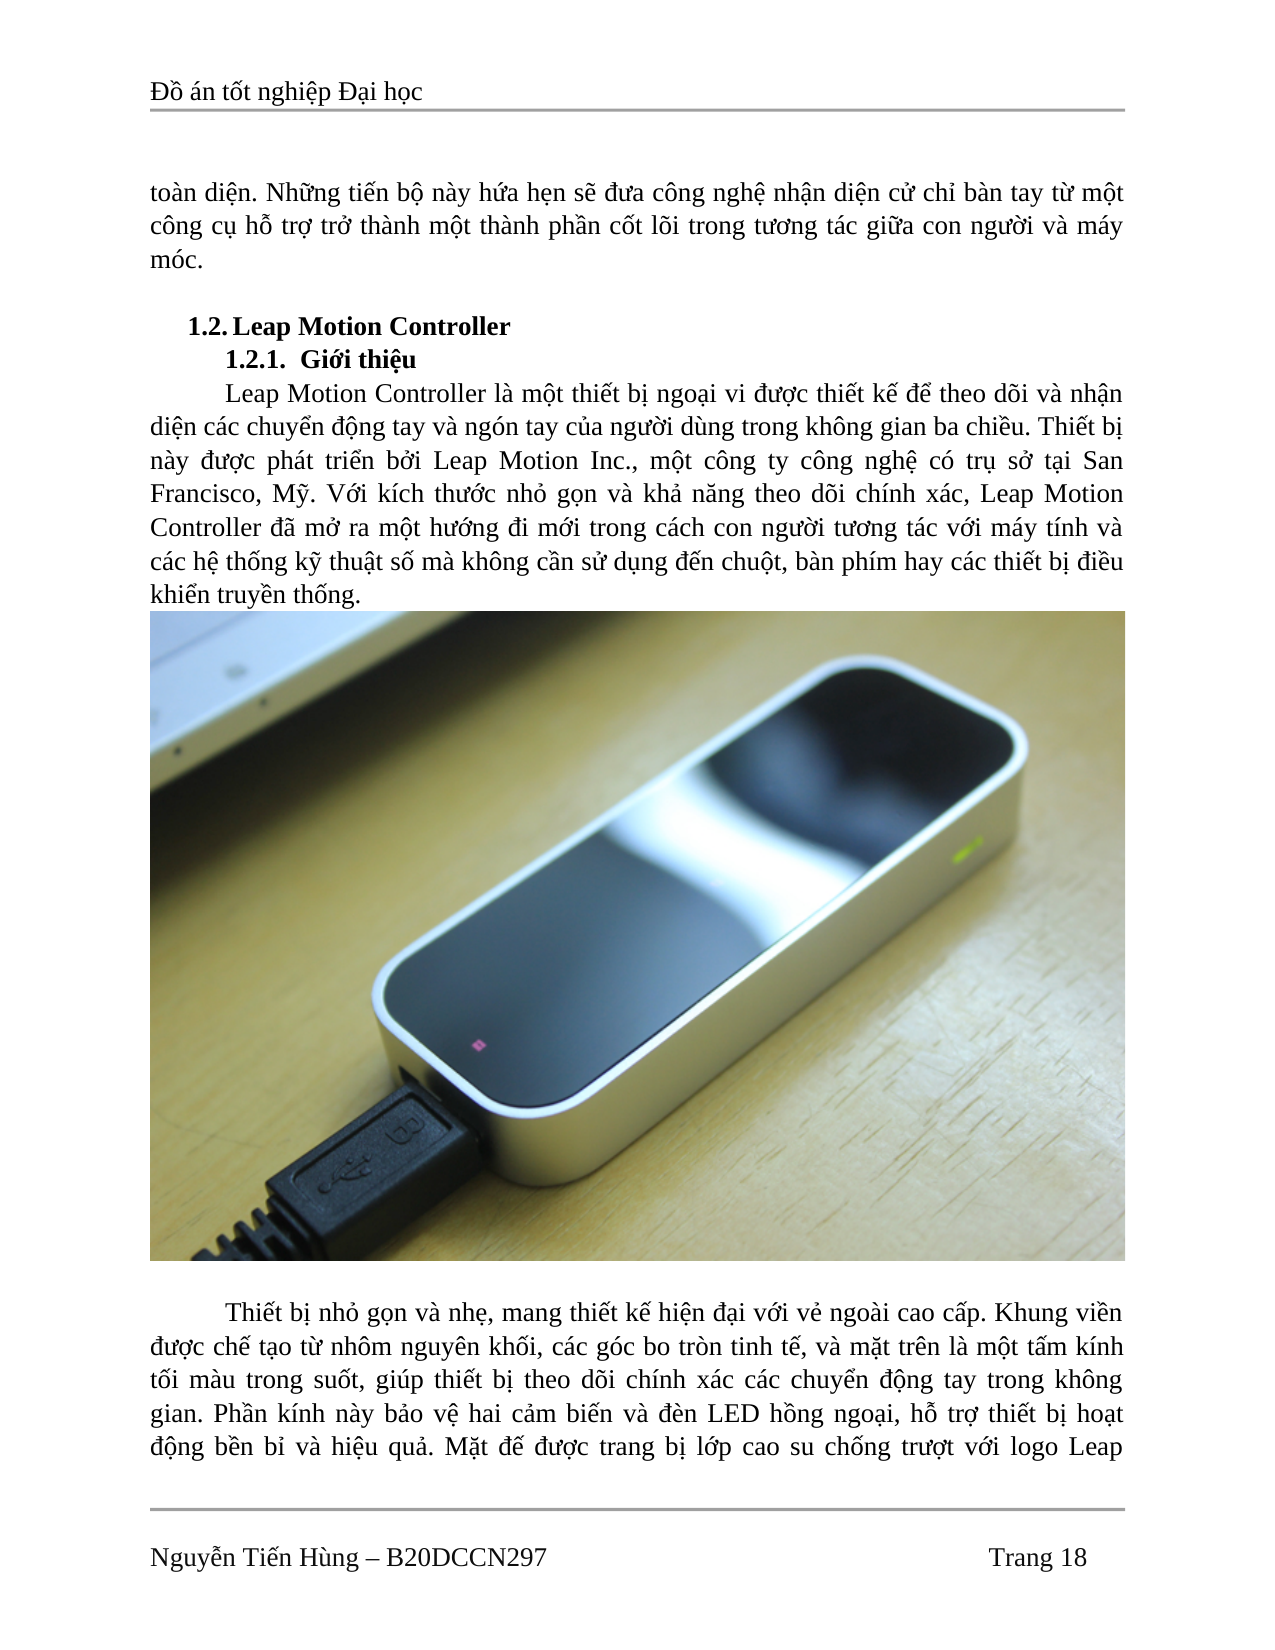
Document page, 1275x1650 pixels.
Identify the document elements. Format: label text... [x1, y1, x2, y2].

list Giới thiệu [225, 343, 1125, 374]
list Leap Motion Controller [187, 310, 1125, 341]
text Leap Motion Controller là một thiết bị ngoại vi được thiết kế để theo dõi và nhận diện các chuyển động tay và ngón tay của người dùng trong không gian ba chiều. Thiết bị này được phát triển bởi Leap Motion Inc., một công ty công nghệ có trụ sở tại San Francisco, Mỹ. Với kích thước nhỏ gọn và khả năng theo dõi chính xác, Leap Motion Controller đã mở ra một hướng đi mới trong cách con người tương tác với máy tính và các hệ thống kỹ thuật số mà không cần sử dụng đến chuột, bàn phím hay các thiết bị điều khiển truyền thống. [150, 377, 1125, 609]
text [150, 1296, 1125, 1461]
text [150, 176, 1125, 274]
picture [150, 611, 1125, 1261]
